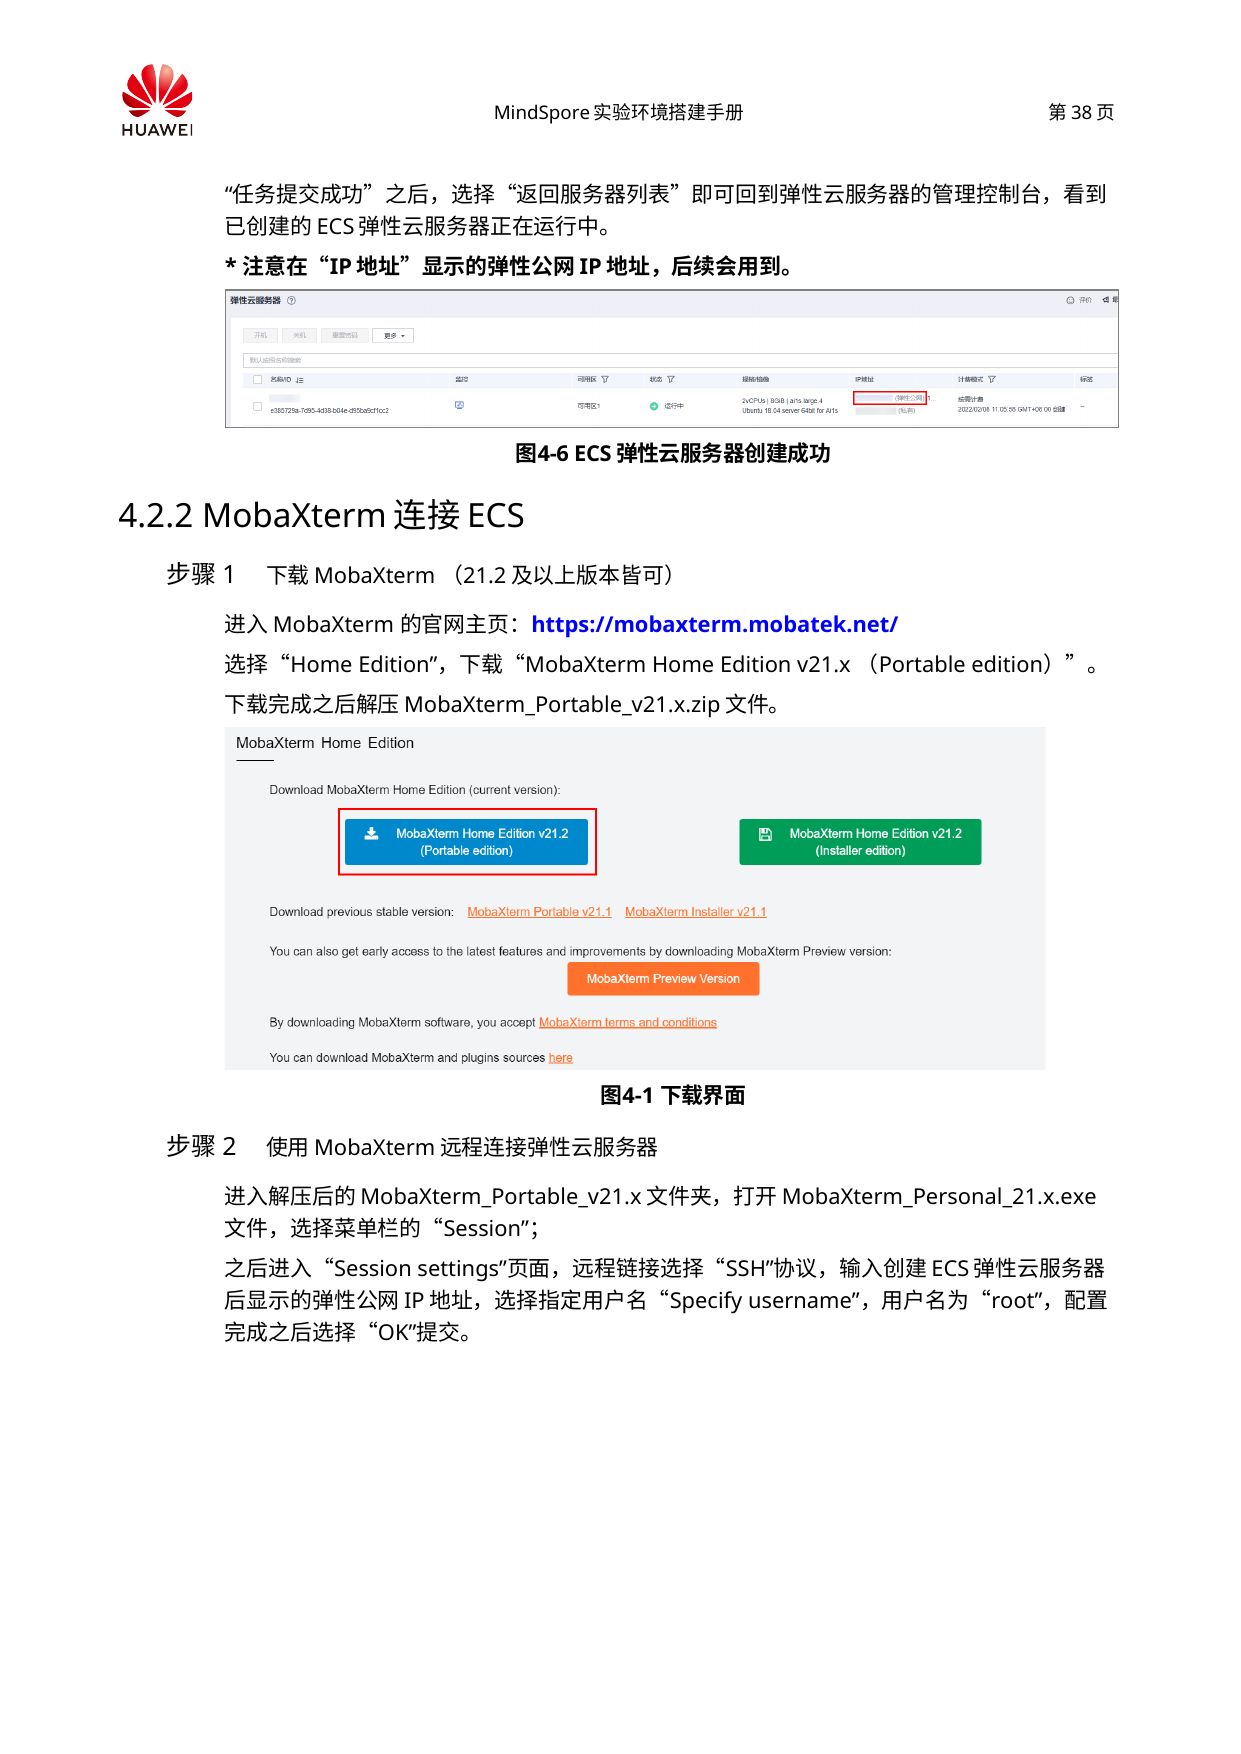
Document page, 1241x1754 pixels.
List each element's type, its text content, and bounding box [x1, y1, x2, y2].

text 进入MobaXterm 的官网主页：https://mobaxterm.mobatek.net/ [224, 607, 1122, 639]
text 下载完成之后解压MobaXterm_Portable_v21.x.zip文件。 [224, 687, 1122, 719]
text * 注意在“IP地址”显示的弹性公网IP地址，后续会用到。 [224, 249, 1122, 281]
picture [224, 727, 1046, 1070]
text 进入解压后的MobaXterm_Portable_v21.x文件夹，打开MobaXterm_Personal_21.x.exe文件，选择菜单栏的“Session”； [224, 1179, 1122, 1243]
text “任务提交成功”之后，选择“返回服务器列表”即可回到弹性云服务器的管理控制台，看到已创建的ECS弹性云服务器正在运行中。 [224, 177, 1122, 241]
text ECS弹性云服务器创建成功 [224, 436, 1122, 468]
subtitle MobaXterm连接ECS [118, 489, 1122, 537]
text 选择“Home Edition”，下载“MobaXterm Home Edition v21.x （Portable edition）”。 [224, 647, 1122, 679]
picture [122, 64, 193, 136]
picture [226, 291, 1118, 427]
text 使用MobaXterm远程连接弹性云服务器 [236, 1126, 1122, 1162]
text 下载MobaXterm （21.2及以上版本皆可） [236, 554, 1122, 590]
text 之后进入“Session settings”页面，远程链接选择“SSH”协议，输入创建ECS弹性云服务器后显示的弹性公网IP地址，选择指定用户名“Specify username”，用户名为“root”，配置完成之后选择“OK”提交。 [224, 1251, 1122, 1346]
text 下载界面 [224, 1078, 1122, 1109]
